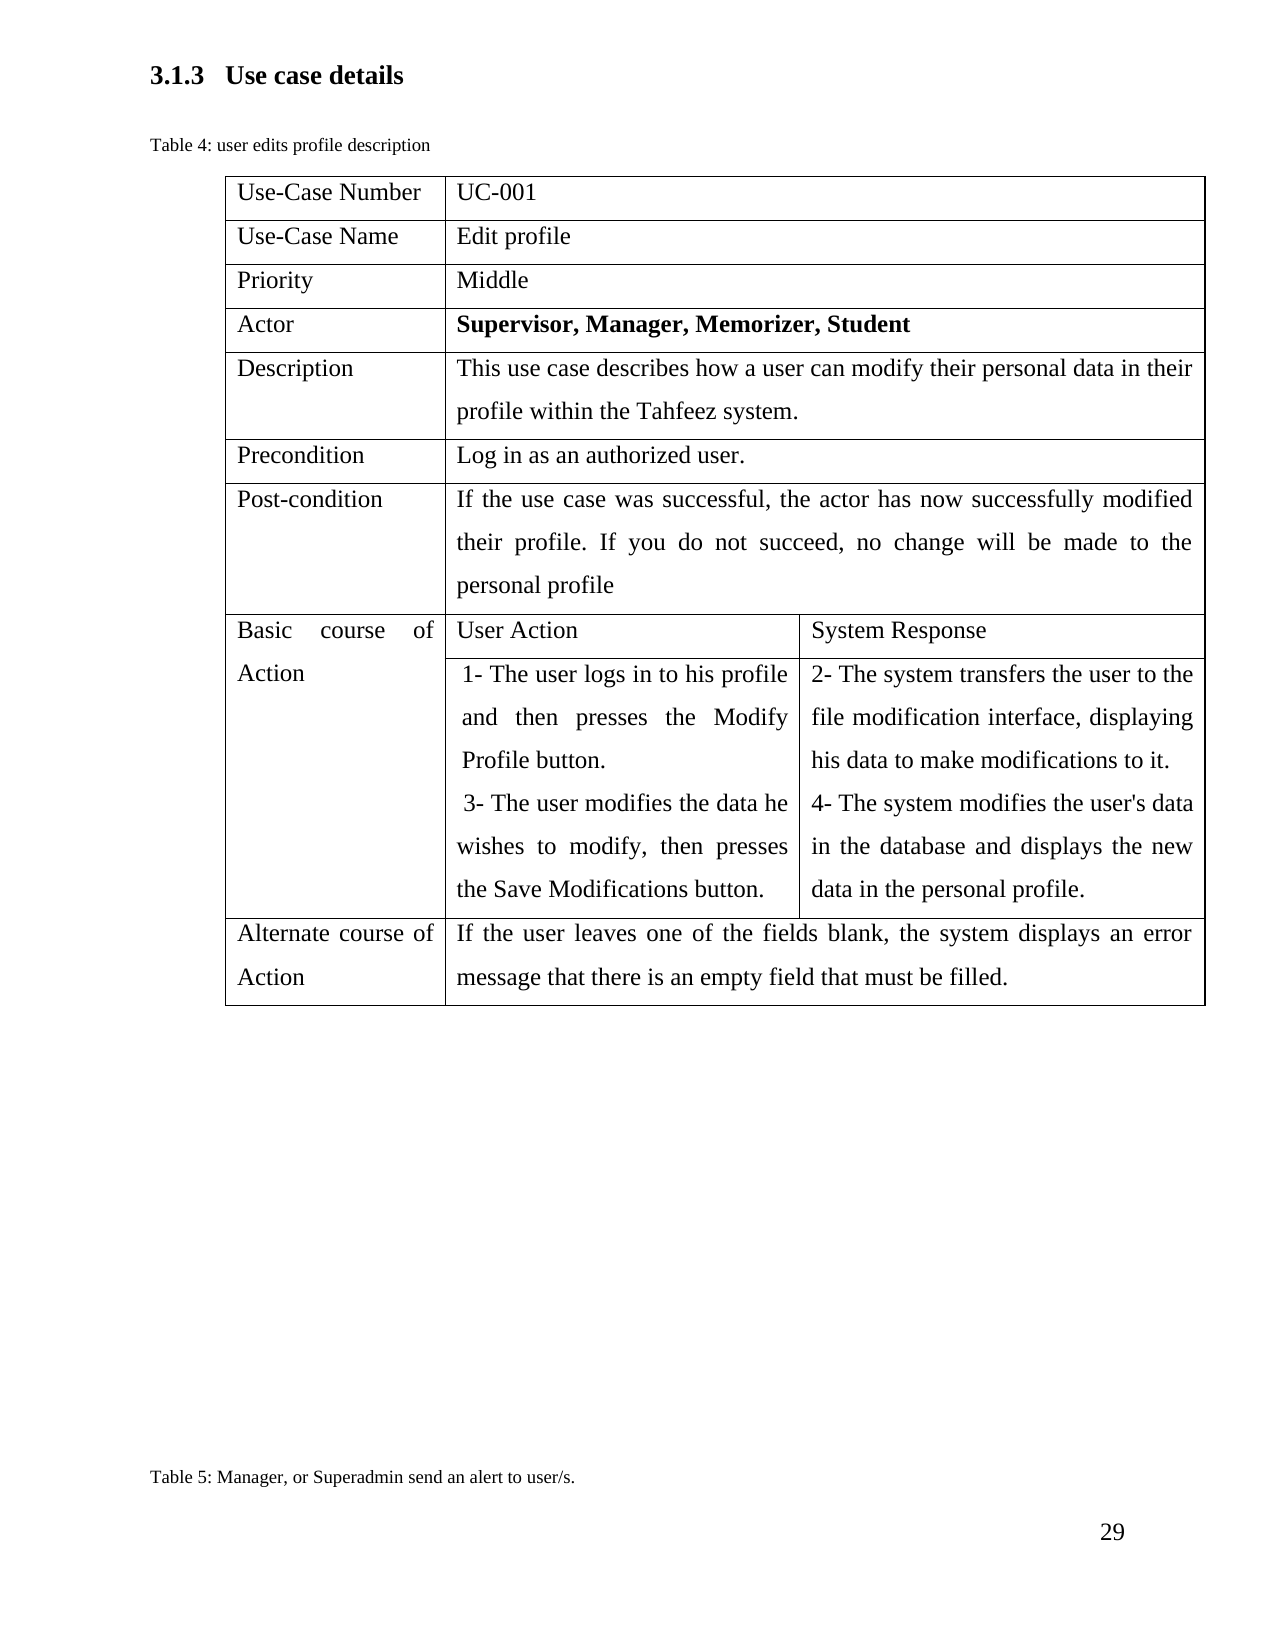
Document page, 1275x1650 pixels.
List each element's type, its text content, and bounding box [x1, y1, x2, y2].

table_cell Edit profile [446, 221, 1204, 264]
table_cell Middle [446, 265, 1204, 308]
text Table 5: Manager, or Superadmin send an alert to user/s. [150, 1466, 1125, 1487]
table_cell 2- The system transfers the user to the file modification interface, displaying his data to make modifications to it. 4- The system modifies the user's data in the database and displays the new data in the personal profile. [800, 659, 1204, 917]
table_cell If the use case was successful, the actor has now successfully modified their profile. If you do not succeed, no change will be made to the personal profile [446, 484, 1204, 614]
table_cell This use case describes how a user can modify their personal data in their profile within the Tahfeez system. [446, 353, 1204, 439]
table_cell Supervisor, Manager, Memorizer, Student [446, 309, 1204, 352]
table_cell If the user leaves one of the fields blank, the system displays an error message that there is an empty field that must be filled. [446, 919, 1204, 1004]
table_header UC-001 [446, 177, 1204, 220]
table_cell Basic course of Action [226, 615, 445, 917]
table_cell Alternate course of Action [226, 919, 445, 1004]
table_cell Priority [226, 265, 445, 308]
table_cell 1- The user logs in to his profile and then presses the Modify Profile button. 3- The user modifies the data he wishes to modify, then presses the Save Modifications button. [446, 659, 799, 917]
table_cell Use-Case Name [226, 221, 445, 264]
table_cell User Action [446, 615, 799, 658]
table_cell Precondition [226, 440, 445, 483]
table_header Use-Case Number [226, 177, 445, 220]
table_cell Description [226, 353, 445, 439]
table_cell Post-condition [226, 484, 445, 614]
table_cell Log in as an authorized user. [446, 440, 1204, 483]
table_cell System Response [800, 615, 1204, 658]
table_cell Actor [226, 309, 445, 352]
text Table 4: user edits profile description [150, 133, 1125, 155]
subtitle 3.1.3 Use case details [150, 59, 1125, 90]
